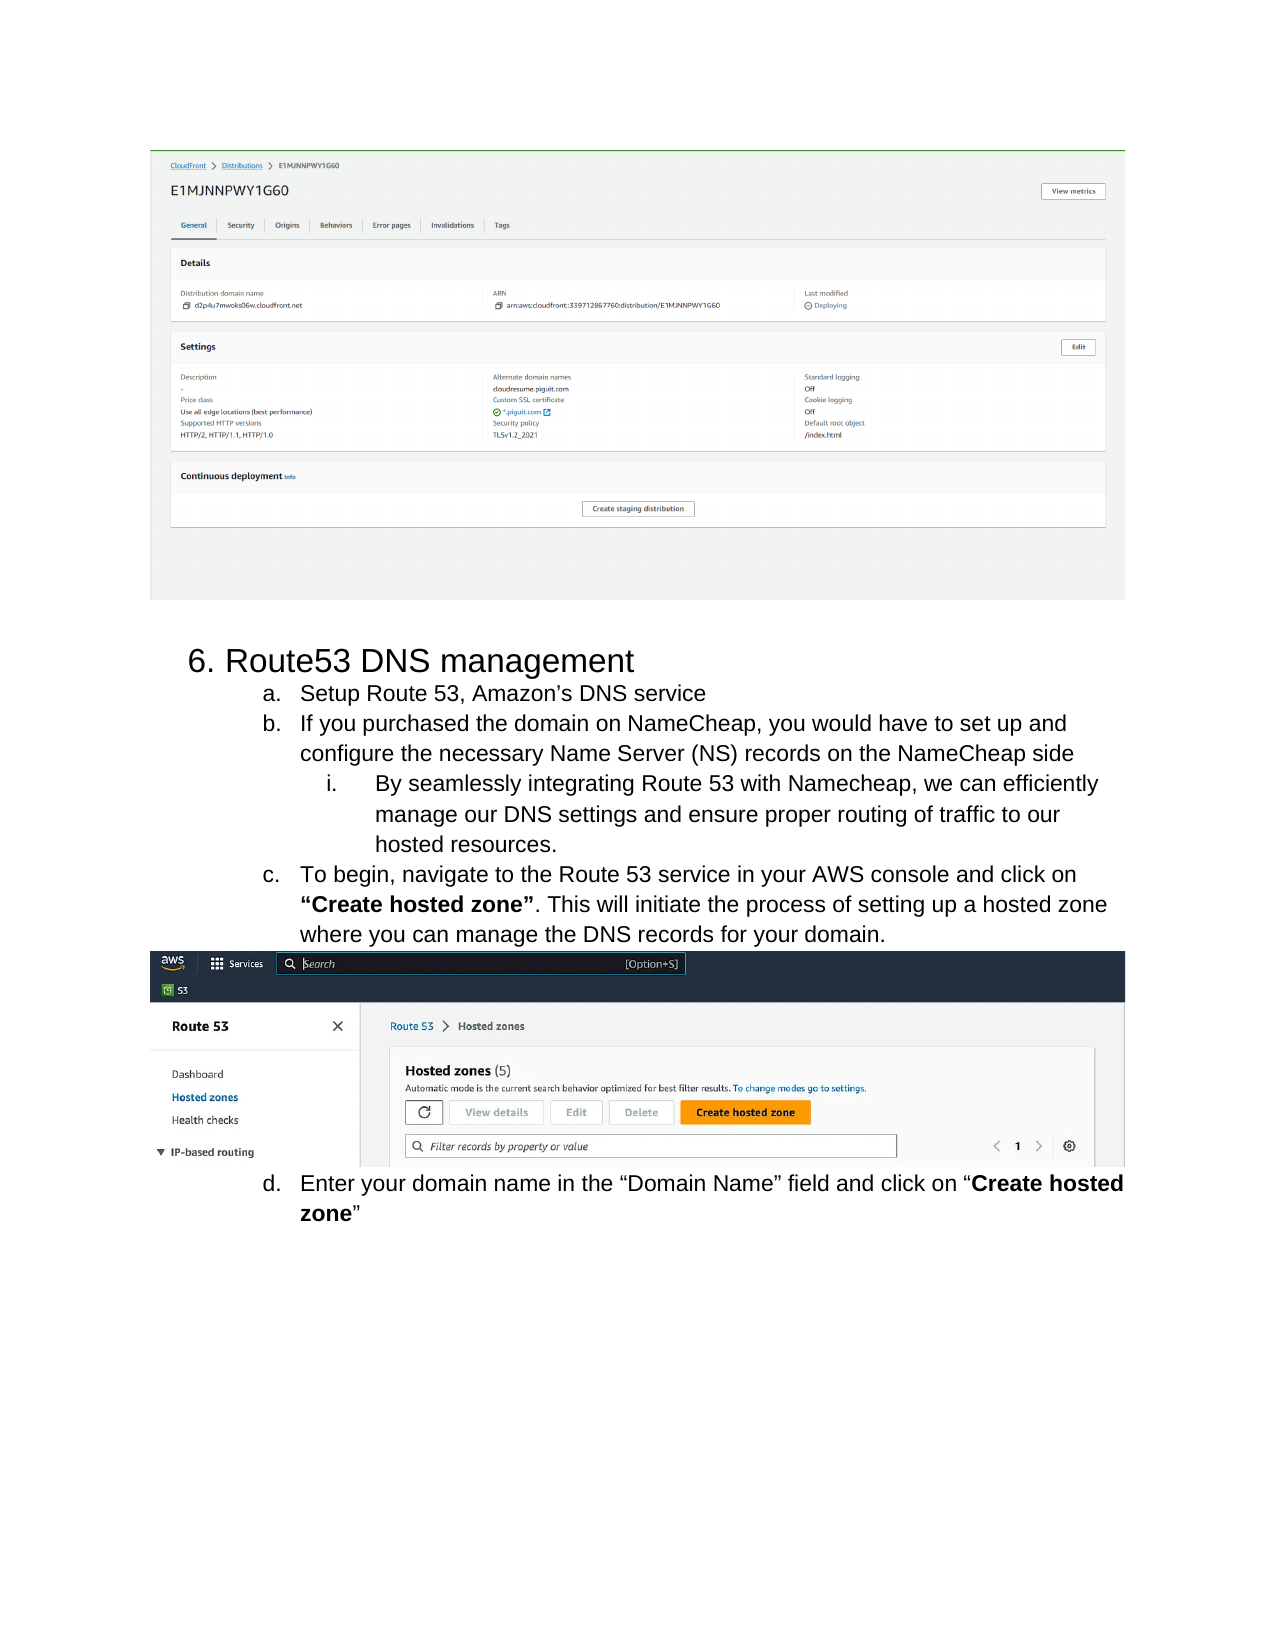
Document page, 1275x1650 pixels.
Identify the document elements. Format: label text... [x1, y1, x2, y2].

subtitle Route53 DNS management [187, 641, 1125, 680]
list By seamlessly integrating Route 53 with Namecheap, we can efficiently manage our DNS settings and ensure proper routing of traffic to our hosted resources. [337, 770, 1125, 857]
picture [150, 951, 1125, 1167]
list Setup Route 53, Amazon’s DNS service [262, 680, 1125, 706]
list To begin, navigate to the Route 53 service in your AWS console and click on “Create hosted zone”. This will initiate the process of setting up a hosted zone where you can manage the DNS records for your domain. [262, 861, 1125, 948]
list Enter your domain name in the “Domain Name” field and click on “Create hosted zone” [262, 1170, 1125, 1227]
list If you purchased the domain on NameCheap, you would have to set up and configure the necessary Name Server (NS) records on the NameCheap side [262, 710, 1125, 767]
picture [150, 150, 1125, 600]
